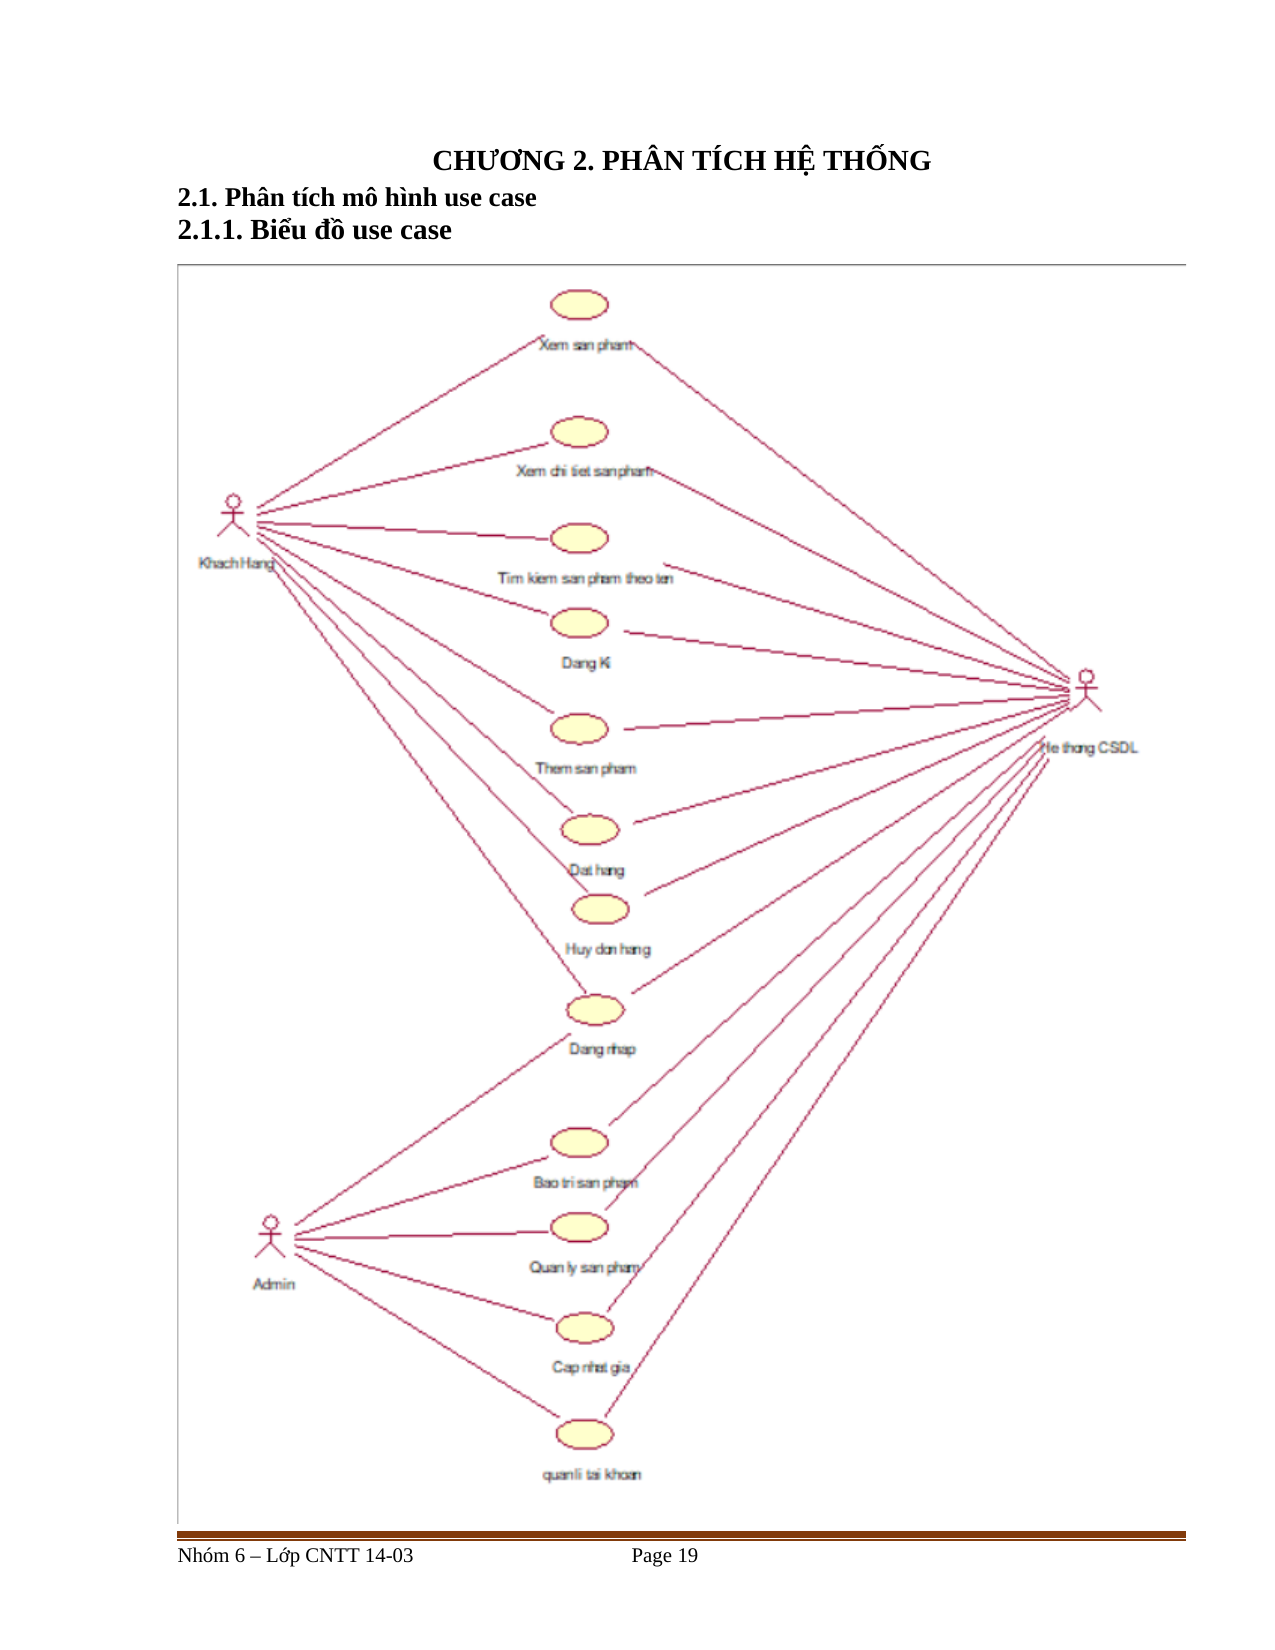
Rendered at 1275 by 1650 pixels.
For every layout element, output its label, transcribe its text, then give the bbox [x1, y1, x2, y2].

picture [177, 264, 1187, 1524]
subtitle 2.1. Phân tích mô hình use case [177, 181, 1186, 212]
text 2.1.1. Biểu đồ use case [177, 212, 1186, 246]
subtitle CHƯƠNG 2. PHÂN TÍCH HỆ THỐNG [177, 143, 1186, 177]
